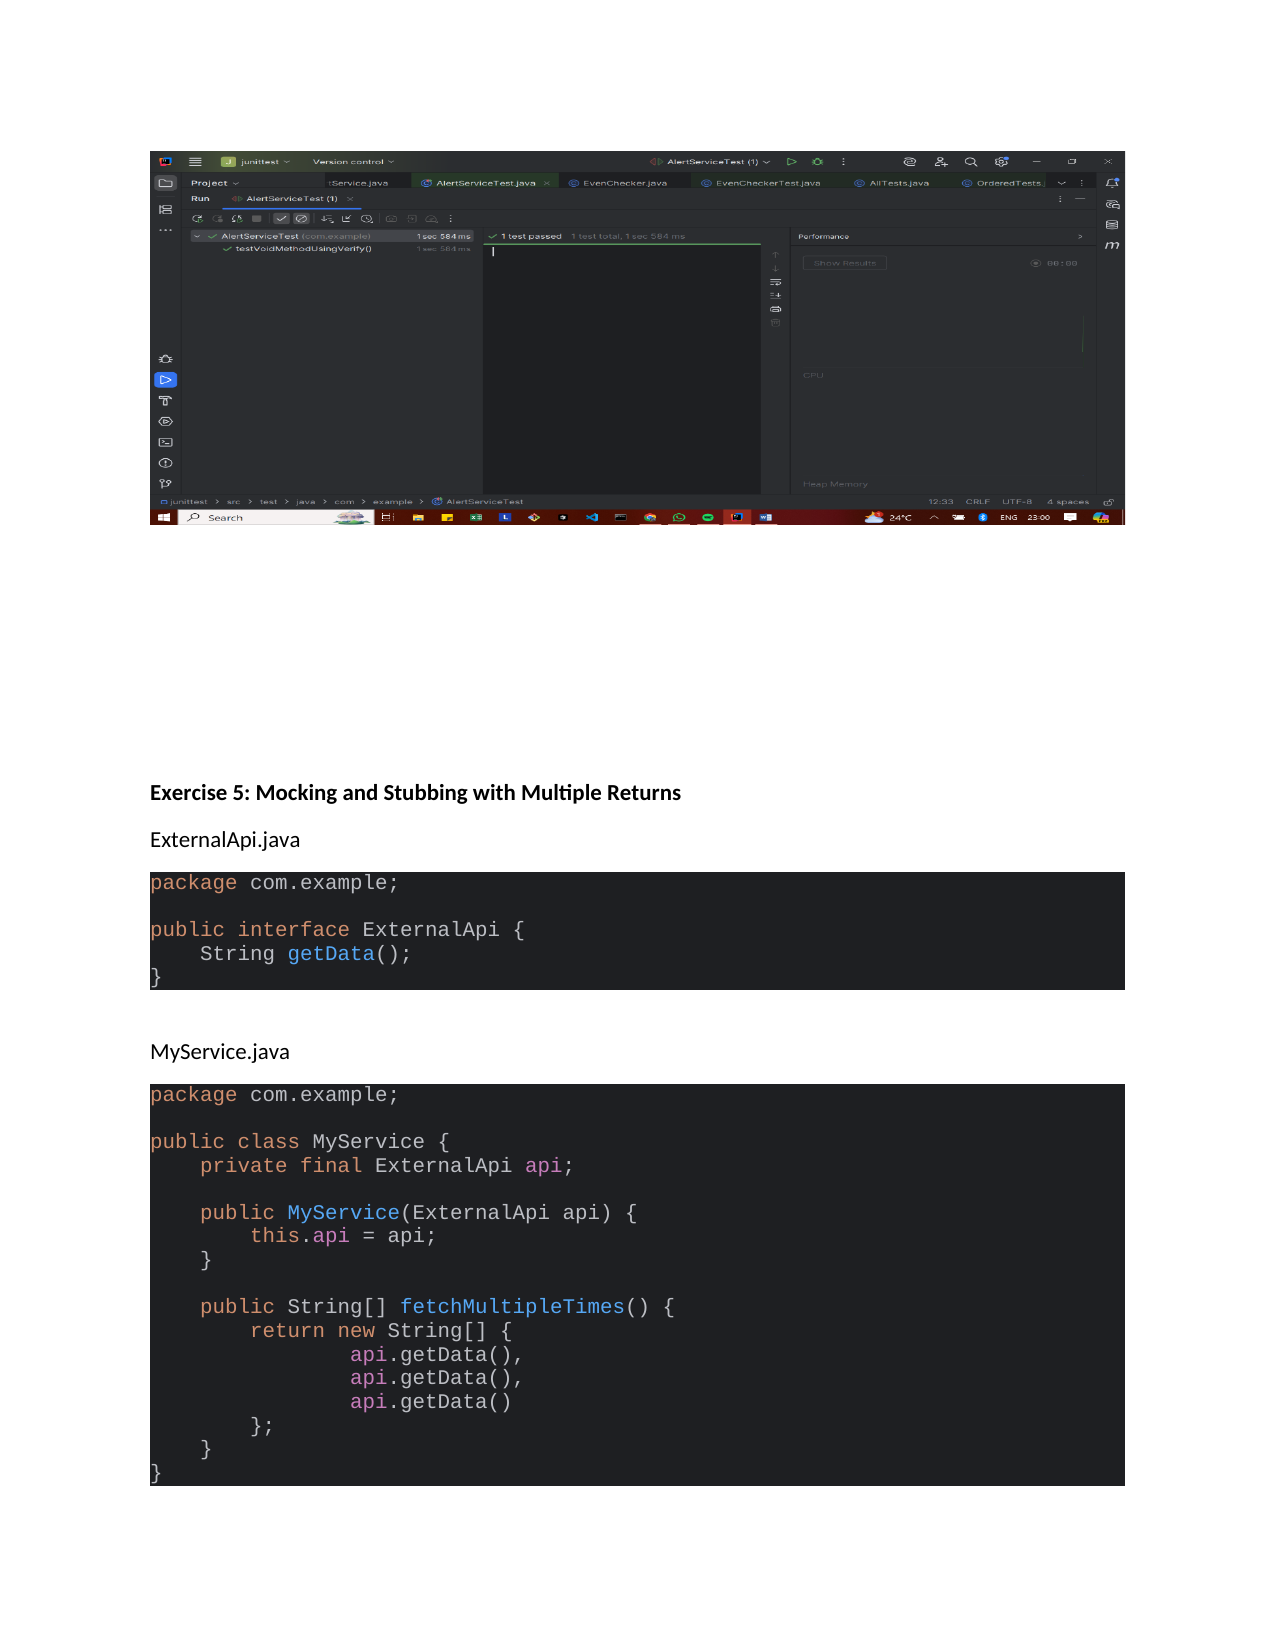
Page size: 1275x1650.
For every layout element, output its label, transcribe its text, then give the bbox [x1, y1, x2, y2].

text package com.example; public interface ExternalApi { String getData(); } [150, 872, 1125, 990]
text MyService.java [150, 1037, 1125, 1065]
text Exercise 5: Mocking and Stubbing with Multiple Returns [150, 778, 1125, 806]
text ExternalApi.java [150, 825, 1125, 853]
text package com.example; public class MyService { private final ExternalApi api; public MyService(ExternalApi api) { this.api = api; } public String[] fetchMultipleTimes() { return new String[] { api.getData(), api.getData(), api.getData() }; } } [150, 1084, 1125, 1486]
picture [150, 151, 1125, 525]
